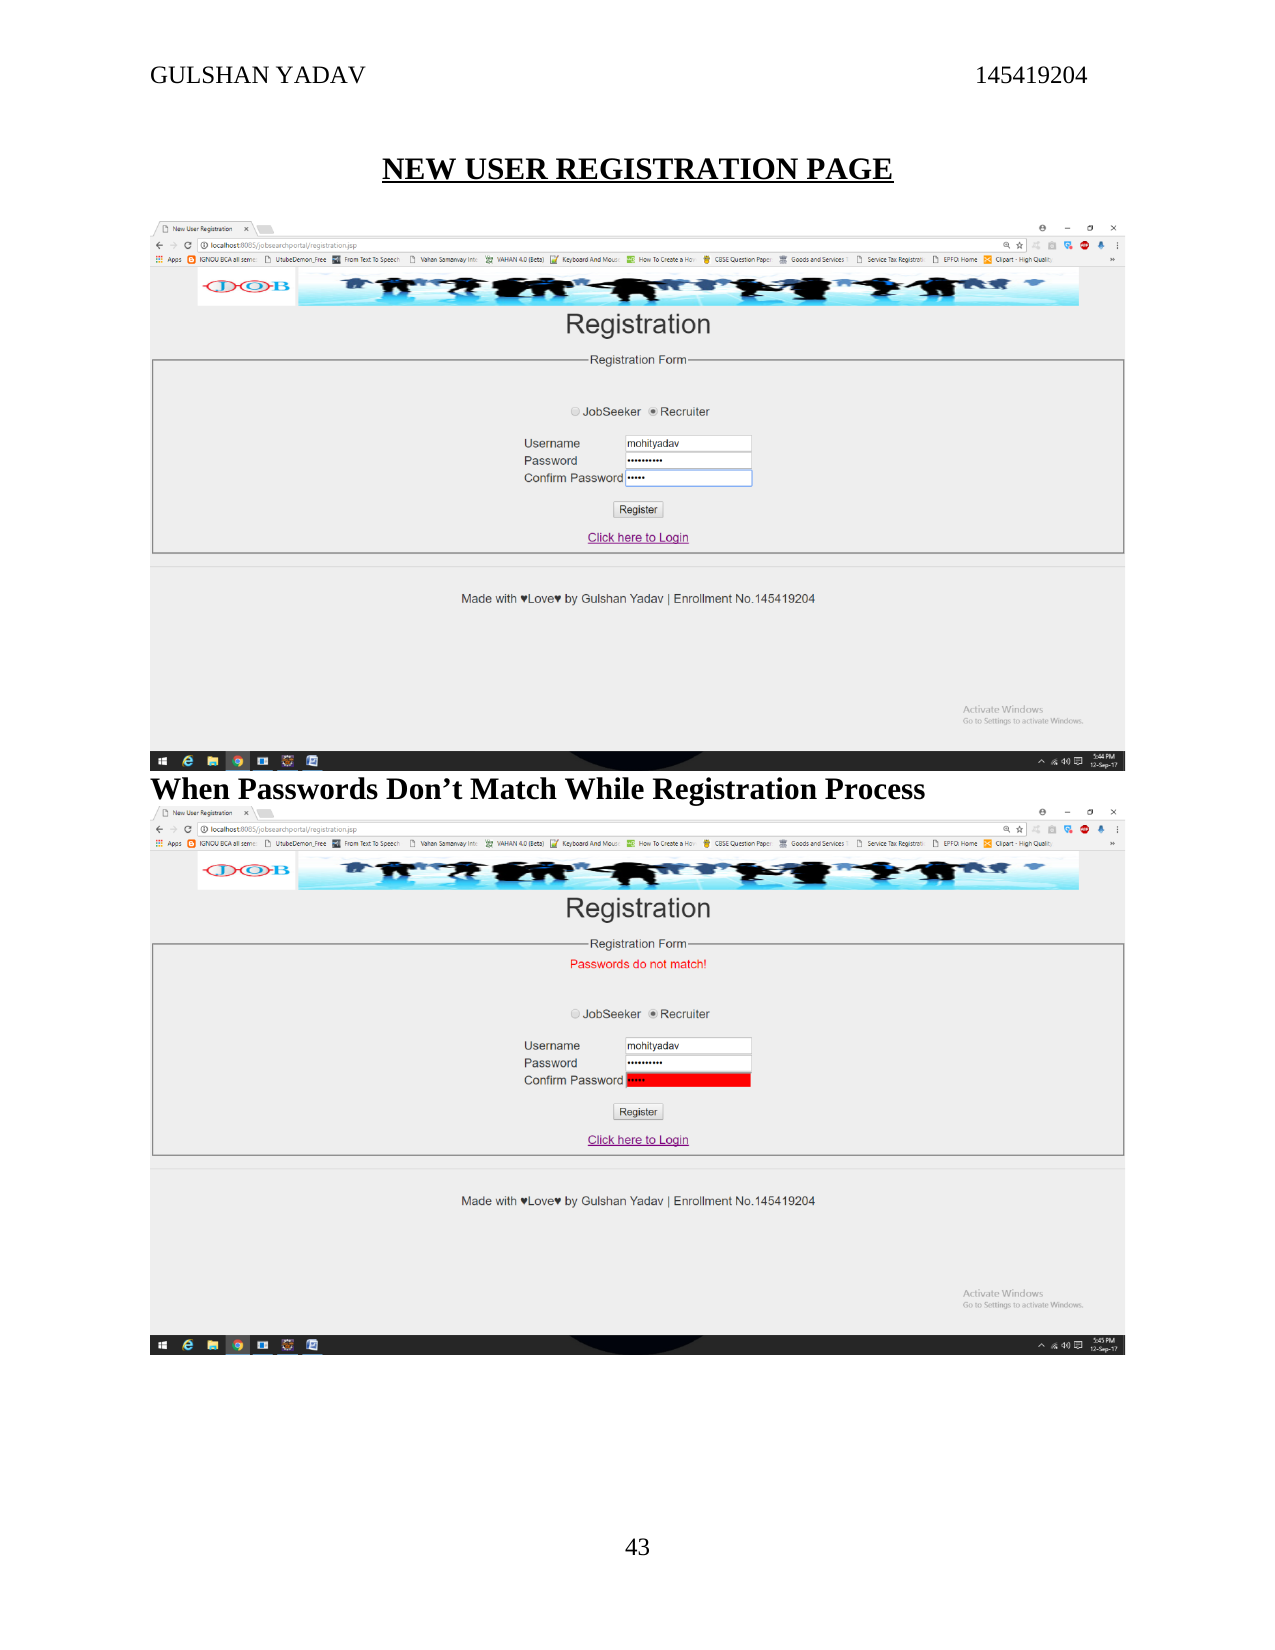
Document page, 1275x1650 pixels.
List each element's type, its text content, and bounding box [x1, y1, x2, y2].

picture [150, 221, 1125, 771]
text When Passwords Don’t Match While Registration Process [150, 771, 1125, 806]
picture [150, 806, 1125, 1355]
text NEW USER REGISTRATION PAGE [150, 150, 1125, 186]
